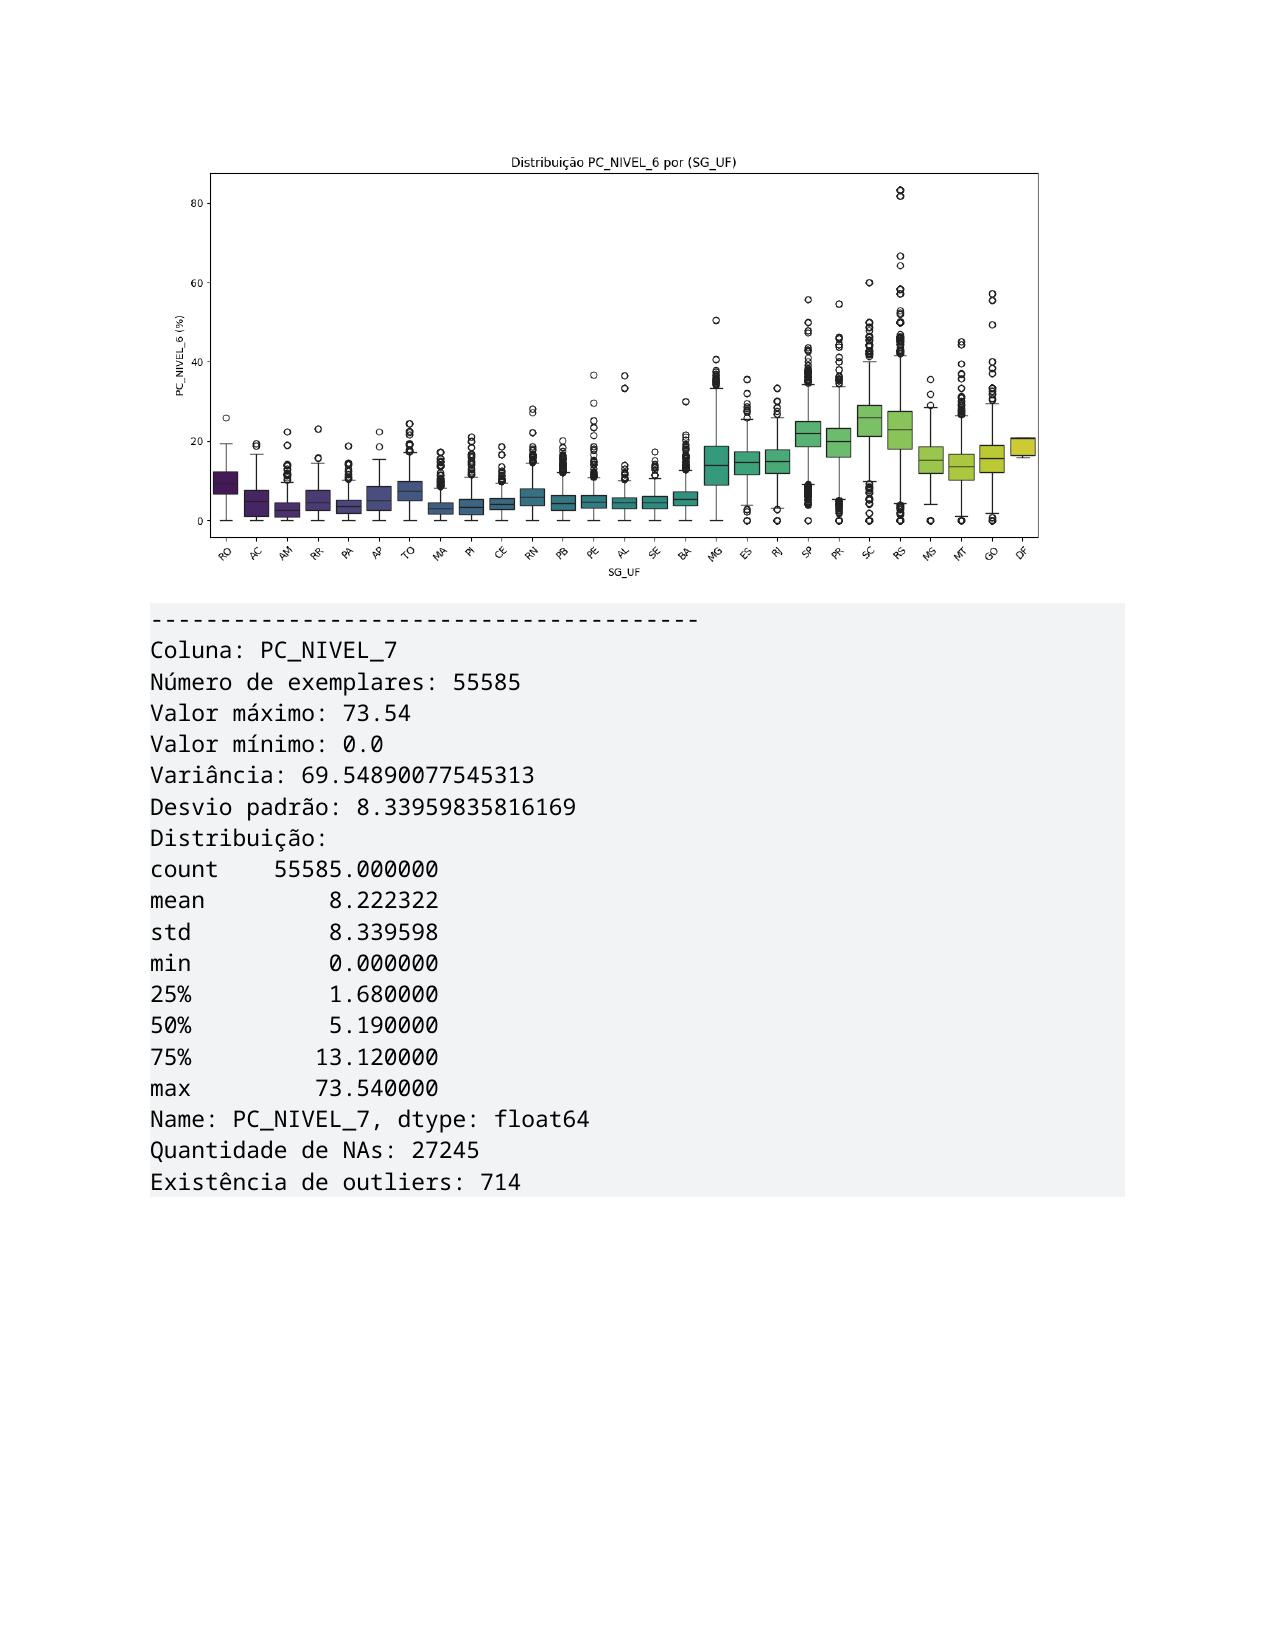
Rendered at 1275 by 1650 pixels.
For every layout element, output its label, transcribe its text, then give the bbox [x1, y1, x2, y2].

text ---------------------------------------- Coluna: PC_NIVEL_7 Número de exemplares: 55585 Valor máximo: 73.54 Valor mínimo: 0.0 Variância: 69.54890077545313 Desvio padrão: 8.33959835816169 Distribuição: count 55585.000000 mean 8.222322 std 8.339598 min 0.000000 25% 1.680000 50% 5.190000 75% 13.120000 max 73.540000 Name: PC_NIVEL_7, dtype: float64 Quantidade de NAs: 27245 Existência de outliers: 714 [150, 603, 1125, 1197]
picture [168, 150, 1044, 585]
